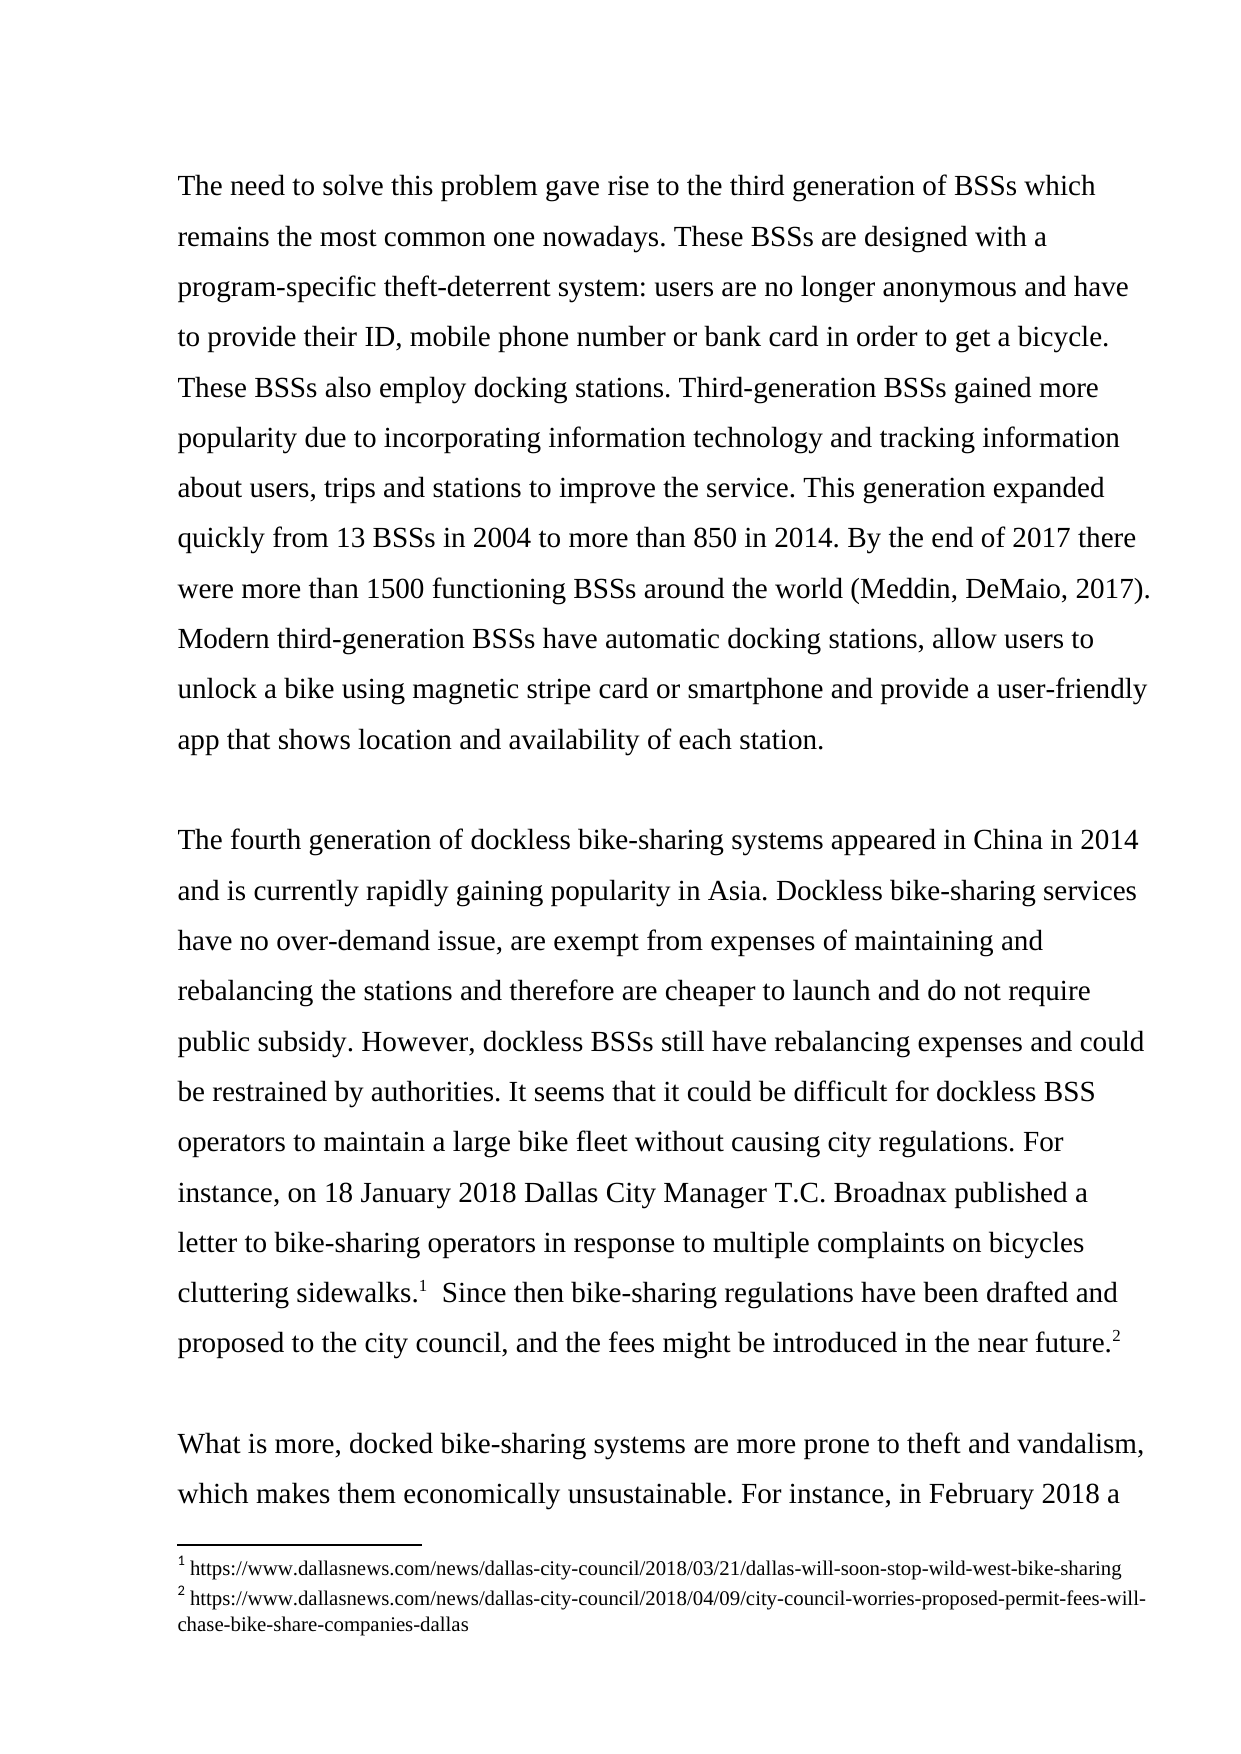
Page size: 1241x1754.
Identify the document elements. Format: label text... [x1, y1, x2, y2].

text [177, 1426, 1152, 1510]
text The need to solve this problem gave rise to the third generation of BSSs which remains the most common one nowadays. These BSSs are designed with a program-specific theft-deterrent system: users are no longer anonymous and have to provide their ID, mobile phone number or bank card in order to get a bicycle. These BSSs also employ docking stations. Third-generation BSSs gained more popularity due to incorporating information technology and tracking information about users, trips and stations to improve the service. This generation expanded quickly from 13 BSSs in 2004 to more than 850 in 2014. By the end of 2017 there were more than 1500 functioning BSSs around the world (Meddin, DeMaio, 2017). Modern third-generation BSSs have automatic docking stations, allow users to unlock a bike using magnetic stripe card or smartphone and provide a user-friendly app that shows location and availability of each station. [177, 168, 1152, 755]
text The fourth generation of dockless bike-sharing systems appeared in China in 2014 and is currently rapidly gaining popularity in Asia. Dockless bike-sharing services have no over-demand issue, are exempt from expenses of maintaining and rebalancing the stations and therefore are cheaper to launch and do not require public subsidy. However, dockless BSSs still have rebalancing expenses and could be restrained by authorities. It seems that it could be difficult for dockless BSS operators to maintain a large bike fleet without causing city regulations. For instance, on 18 January 2018 Dallas City Manager T.C. Broadnax published a letter to bike-sharing operators in response to multiple complaints on bicycles cluttering sidewalks. Since then bike-sharing regulations have been drafted and proposed to the city council, and the fees might be introduced in the near future. [177, 822, 1152, 1359]
